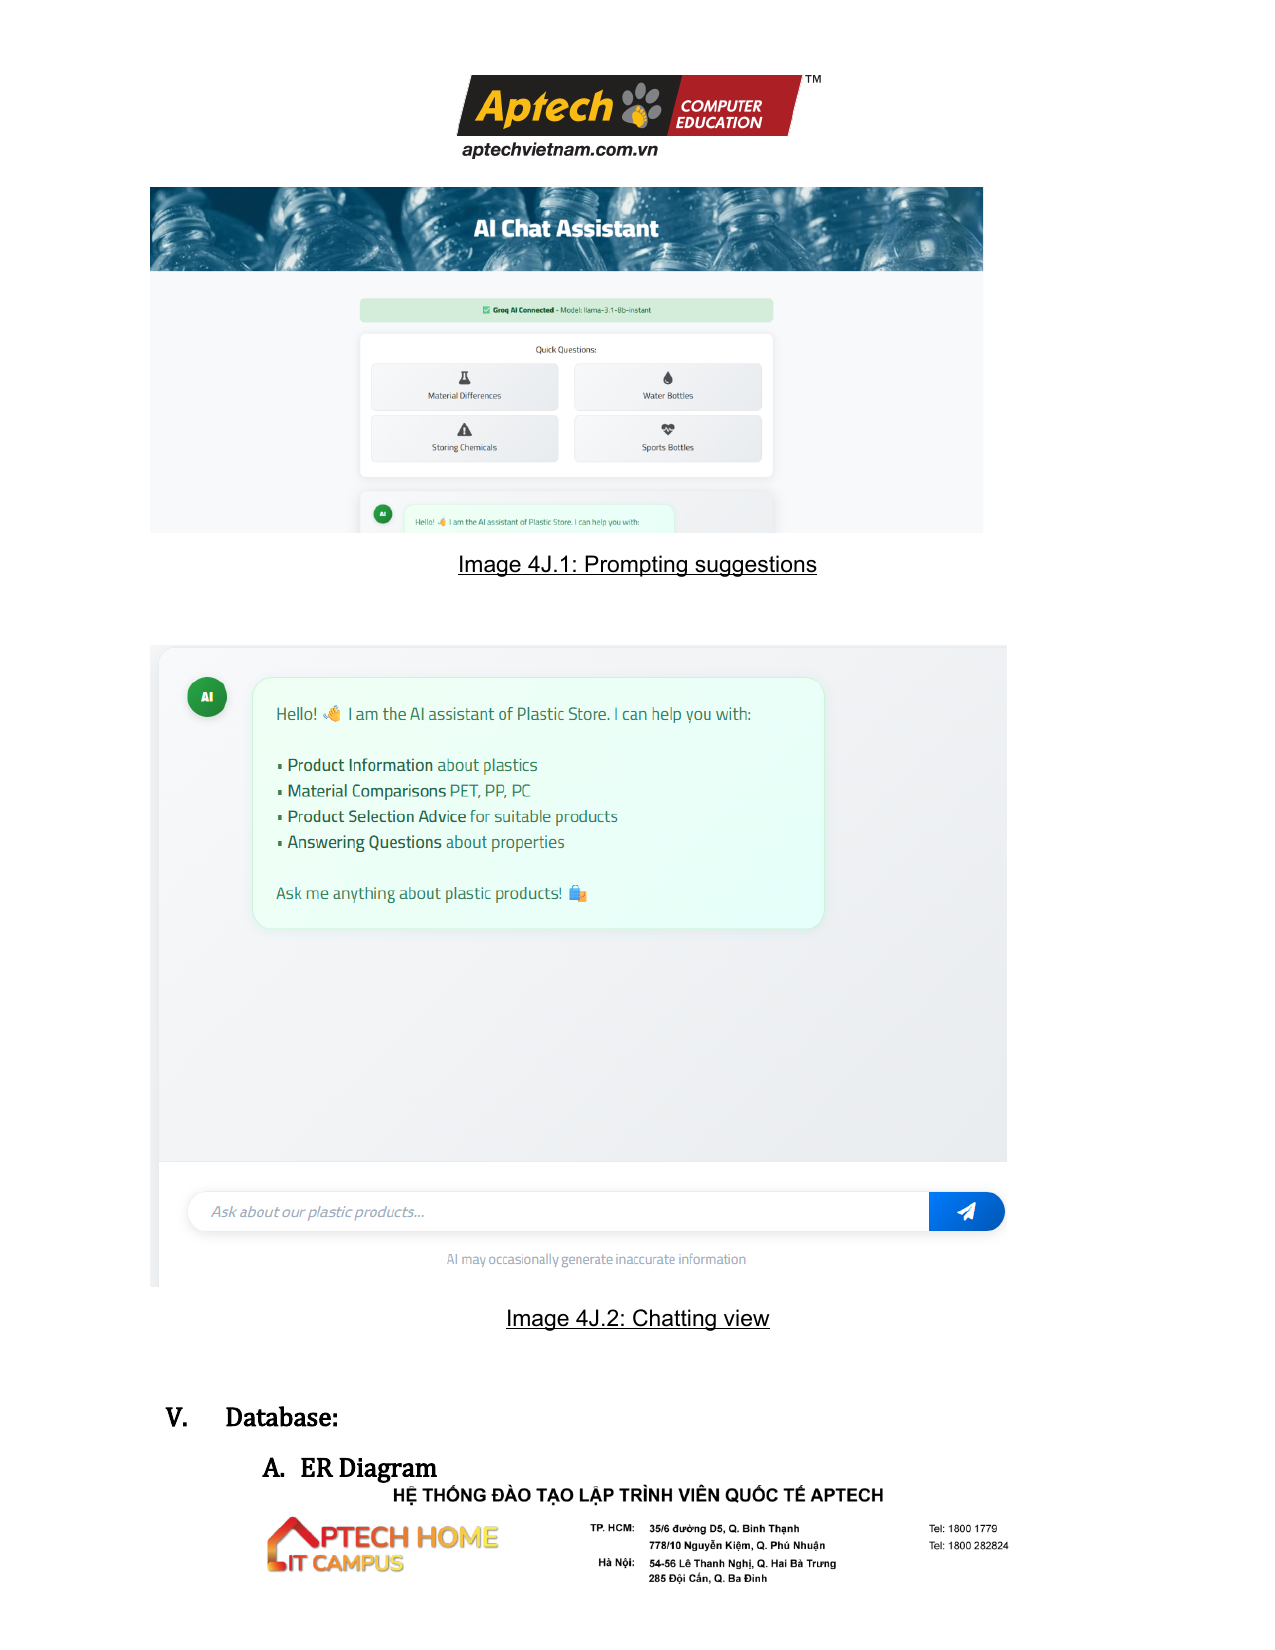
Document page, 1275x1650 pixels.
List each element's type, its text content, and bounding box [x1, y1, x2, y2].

picture [150, 645, 1007, 1287]
text Image 4J.1: Prompting suggestions [150, 551, 1125, 577]
picture [150, 51, 1125, 182]
list Database: [187, 1400, 1125, 1432]
picture [524, 189, 533, 208]
picture [251, 1482, 1024, 1586]
list ER Diagram [262, 1451, 1125, 1482]
picture [150, 187, 984, 533]
text Image 4J.2: Chatting view [150, 1305, 1125, 1332]
